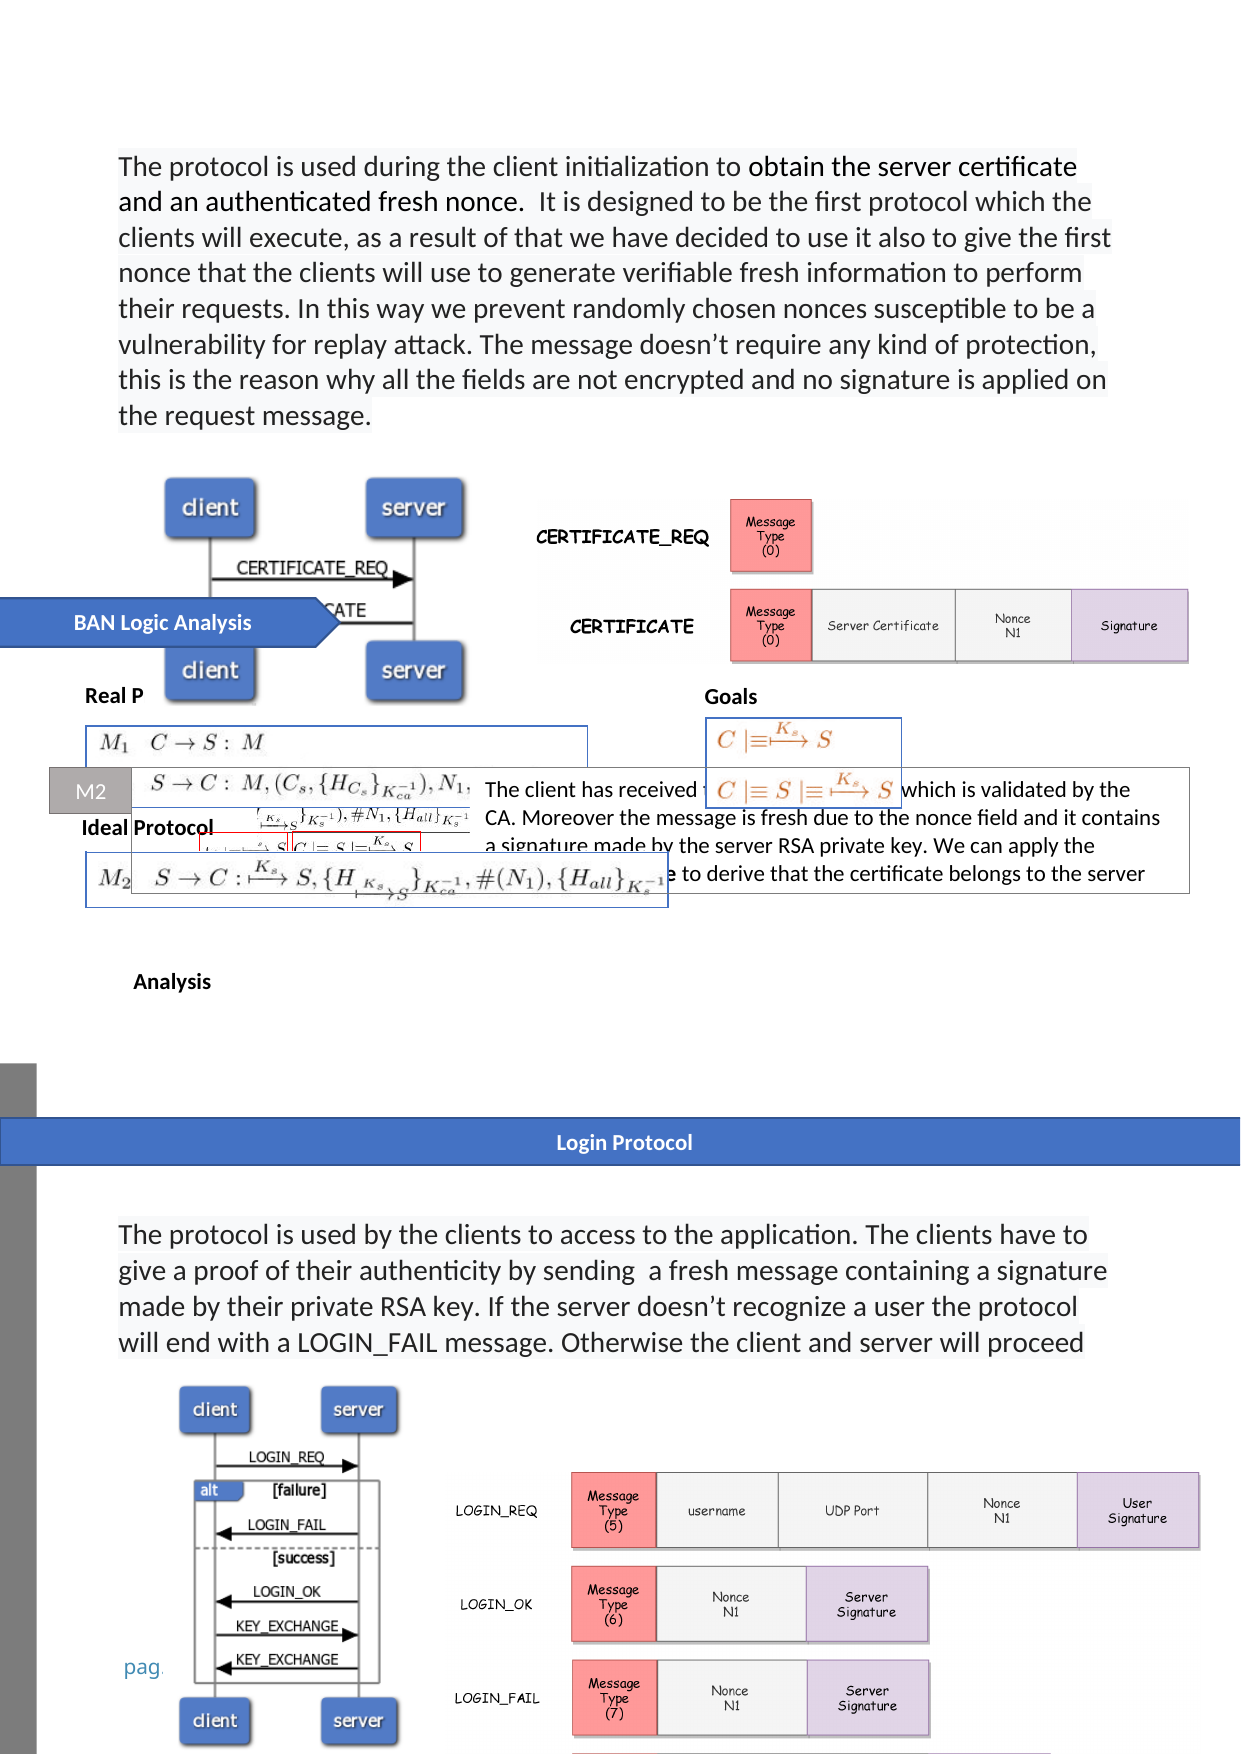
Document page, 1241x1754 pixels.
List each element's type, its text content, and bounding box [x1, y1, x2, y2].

picture [87, 727, 587, 767]
picture [200, 833, 287, 851]
picture [293, 832, 420, 851]
picture [536, 499, 1189, 664]
picture [258, 808, 469, 851]
picture [132, 768, 469, 807]
picture [132, 853, 667, 893]
picture [144, 458, 482, 725]
picture [87, 853, 667, 907]
picture [163, 1374, 412, 1754]
picture [444, 1472, 1201, 1754]
text The protocol is used during the client initialization to obtain the server certificate and an authenticated fresh nonce. It is designed to be the first protocol which the clients will execute, as a result of that we have decided to use it also to give the first nonce that the clients will use to generate verifiable fresh information to perform their requests. In this way we prevent randomly chosen nonces susceptible to be a vulnerability for replay attack. The message doesn’t require any kind of protection, this is the reason why all the fields are not encrypted and no signature is applied on the request message. [118, 148, 1122, 433]
